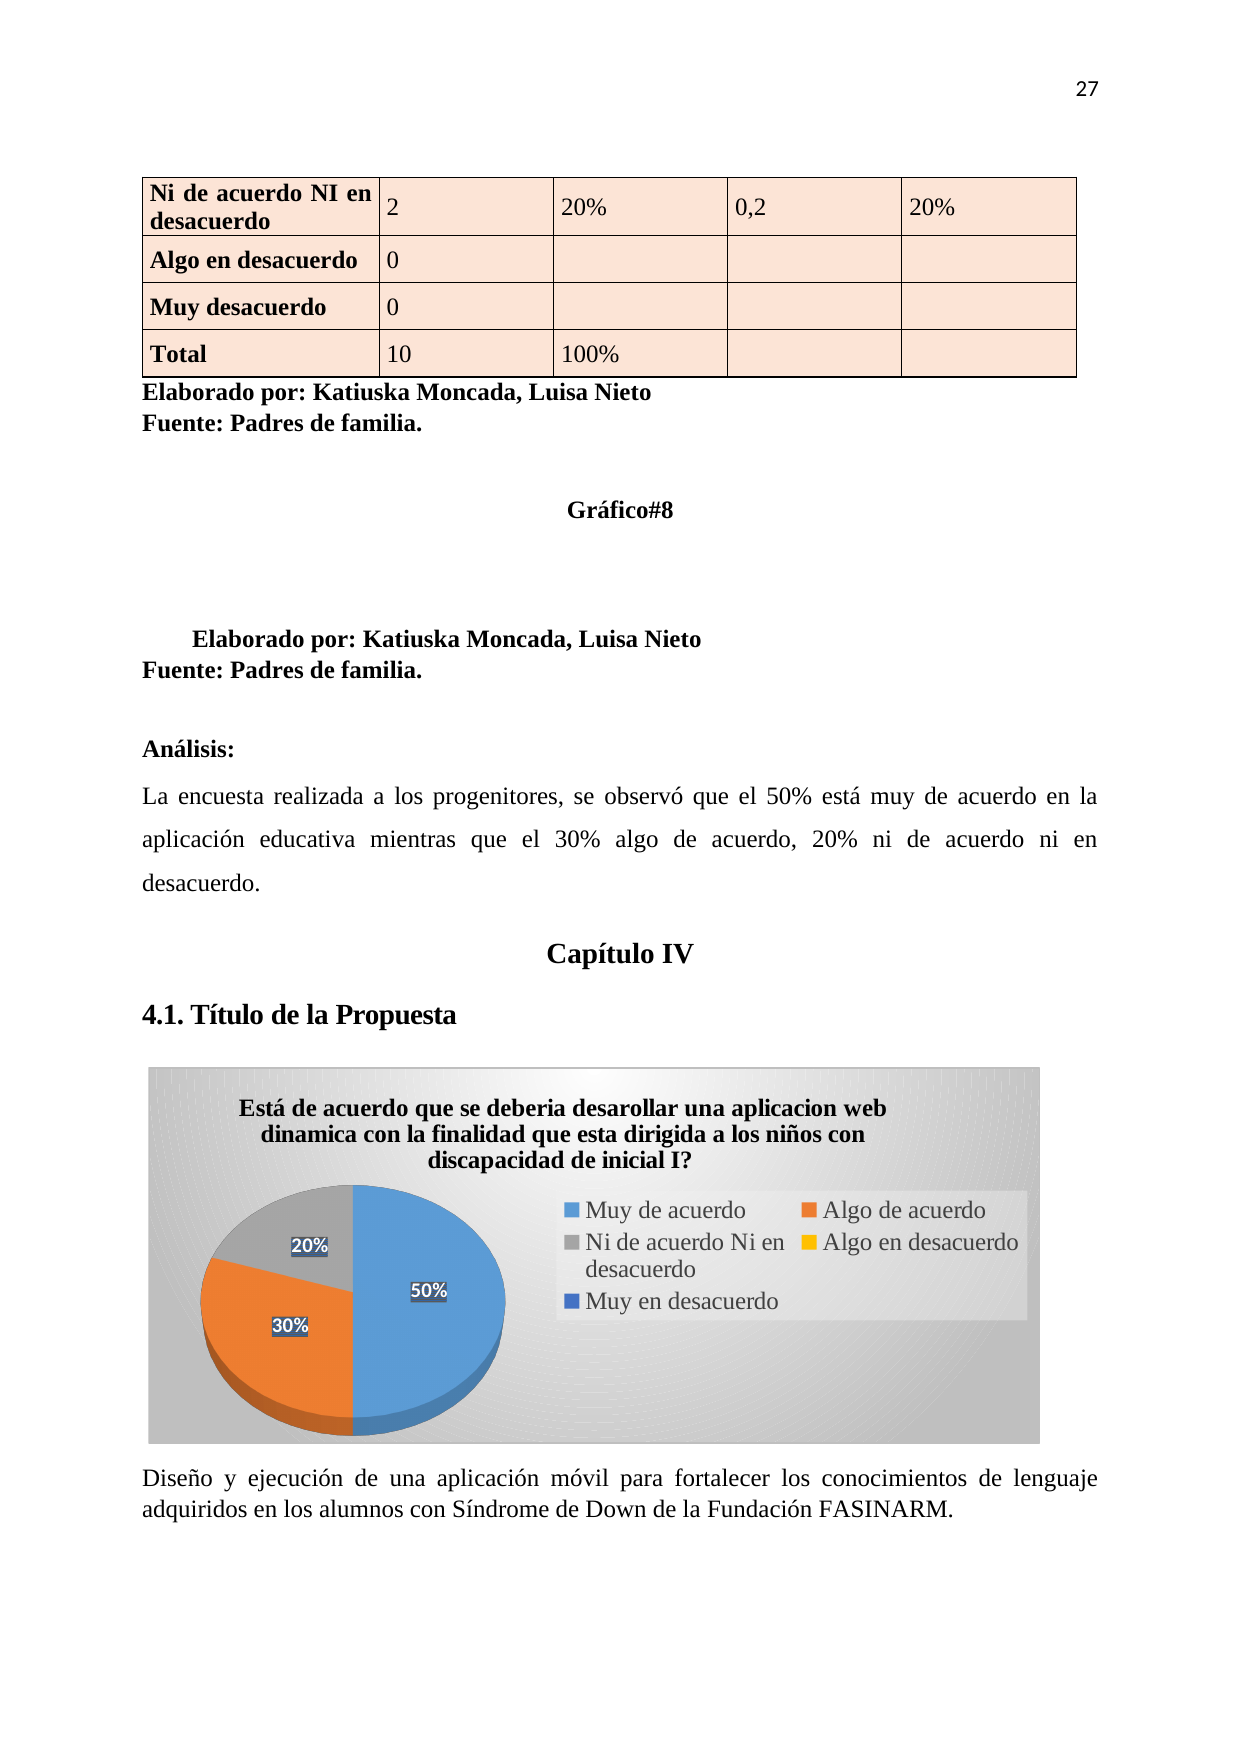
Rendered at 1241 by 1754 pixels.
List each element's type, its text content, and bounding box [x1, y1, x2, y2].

subtitle 4.1. Título de la Propuesta [142, 997, 1098, 1031]
table_cell [902, 283, 1076, 329]
table_cell [554, 236, 727, 282]
text La encuesta realizada a los progenitores, se observó que el 50% está muy de acuerdo en la aplicación educativa mientras que el 30% algo de acuerdo, 20% ni de acuerdo ni en desacuerdo. [142, 781, 1098, 896]
table_cell [902, 236, 1076, 282]
table_cell 20% [554, 178, 727, 235]
table_cell [902, 330, 1076, 376]
text Análisis: [142, 734, 1098, 762]
text Fuente: Padres de familia. [142, 408, 1098, 437]
table_cell 100% [554, 330, 727, 376]
table_cell 2 [380, 178, 553, 235]
table_cell 10 [380, 330, 553, 376]
table_cell [728, 236, 901, 282]
table_cell Total [143, 330, 379, 376]
table_cell [728, 330, 901, 376]
table_cell 0,2 [728, 178, 901, 235]
text Elaborado por: Katiuska Moncada, Luisa Nieto [142, 624, 1098, 653]
table_cell Algo en desacuerdo [143, 236, 379, 282]
text Fuente: Padres de familia. [142, 655, 1098, 684]
table_cell 20% [902, 178, 1076, 235]
table_cell 0 [380, 236, 553, 282]
subtitle Capítulo IV [142, 936, 1098, 969]
table_cell [728, 283, 901, 329]
subtitle Gráfico#8 [142, 496, 1098, 524]
text Elaborado por: Katiuska Moncada, Luisa Nieto [142, 377, 1098, 406]
table_cell 0 [380, 283, 553, 329]
table_cell [554, 283, 727, 329]
text Diseño y ejecución de una aplicación móvil para fortalecer los conocimientos de lenguaje adquiridos en los alumnos con Síndrome de Down de la Fundación FASINARM. [142, 1080, 1098, 1522]
table_cell Ni de acuerdo NI en desacuerdo [143, 178, 379, 235]
table_cell Muy desacuerdo [143, 283, 379, 329]
